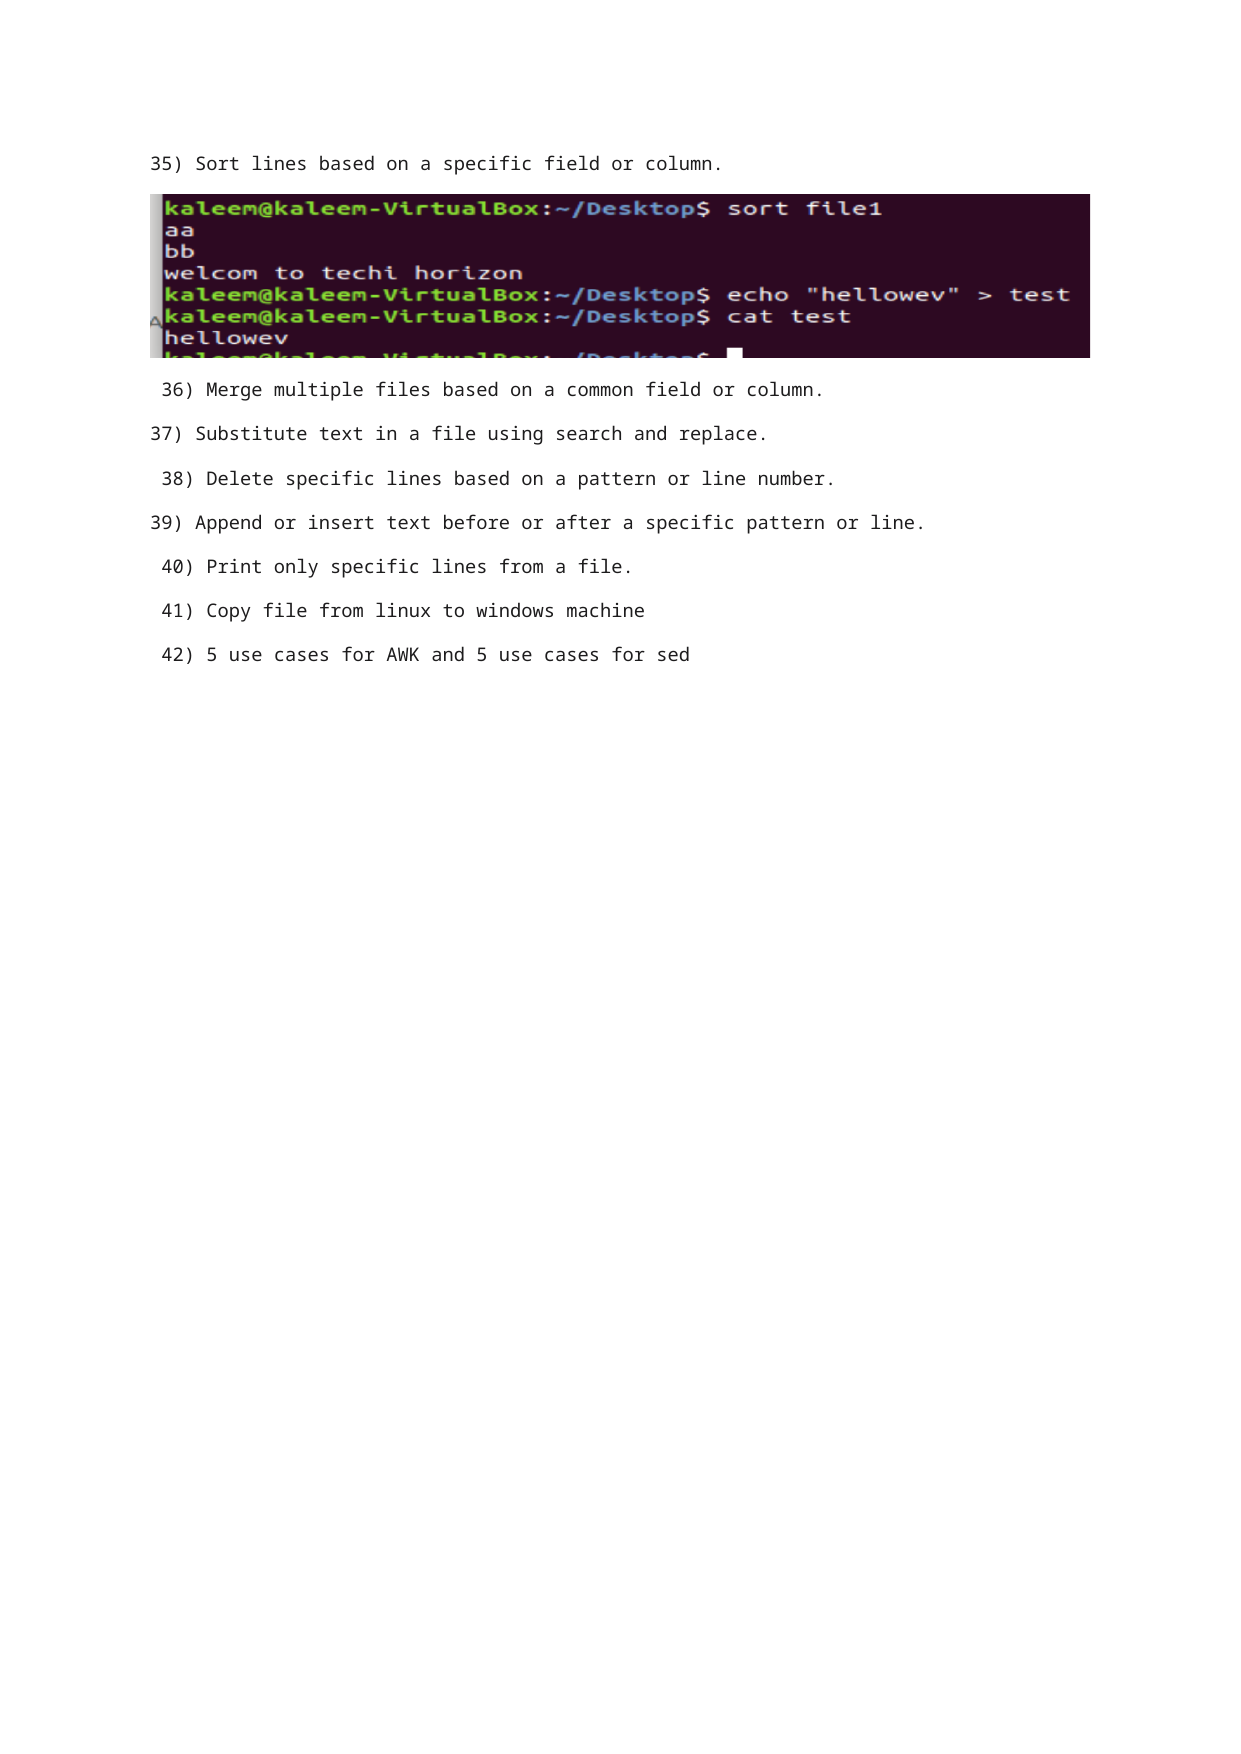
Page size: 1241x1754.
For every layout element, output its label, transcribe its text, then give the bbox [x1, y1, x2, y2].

text 40) Print only specific lines from a file. [150, 553, 1090, 579]
text 36) Merge multiple files based on a common field or column. [150, 376, 1090, 402]
text 35) Sort lines based on a specific field or column. [150, 150, 1090, 176]
text 38) Delete specific lines based on a pattern or line number. [150, 465, 1090, 490]
text 37) Substitute text in a file using search and replace. [150, 421, 1090, 446]
text 42) 5 use cases for AWK and 5 use cases for sed [150, 641, 1090, 667]
picture [150, 194, 1091, 358]
text 39) Append or insert text before or after a specific pattern or line. [150, 509, 1090, 534]
text 41) Copy file from linux to windows machine [150, 597, 1090, 623]
